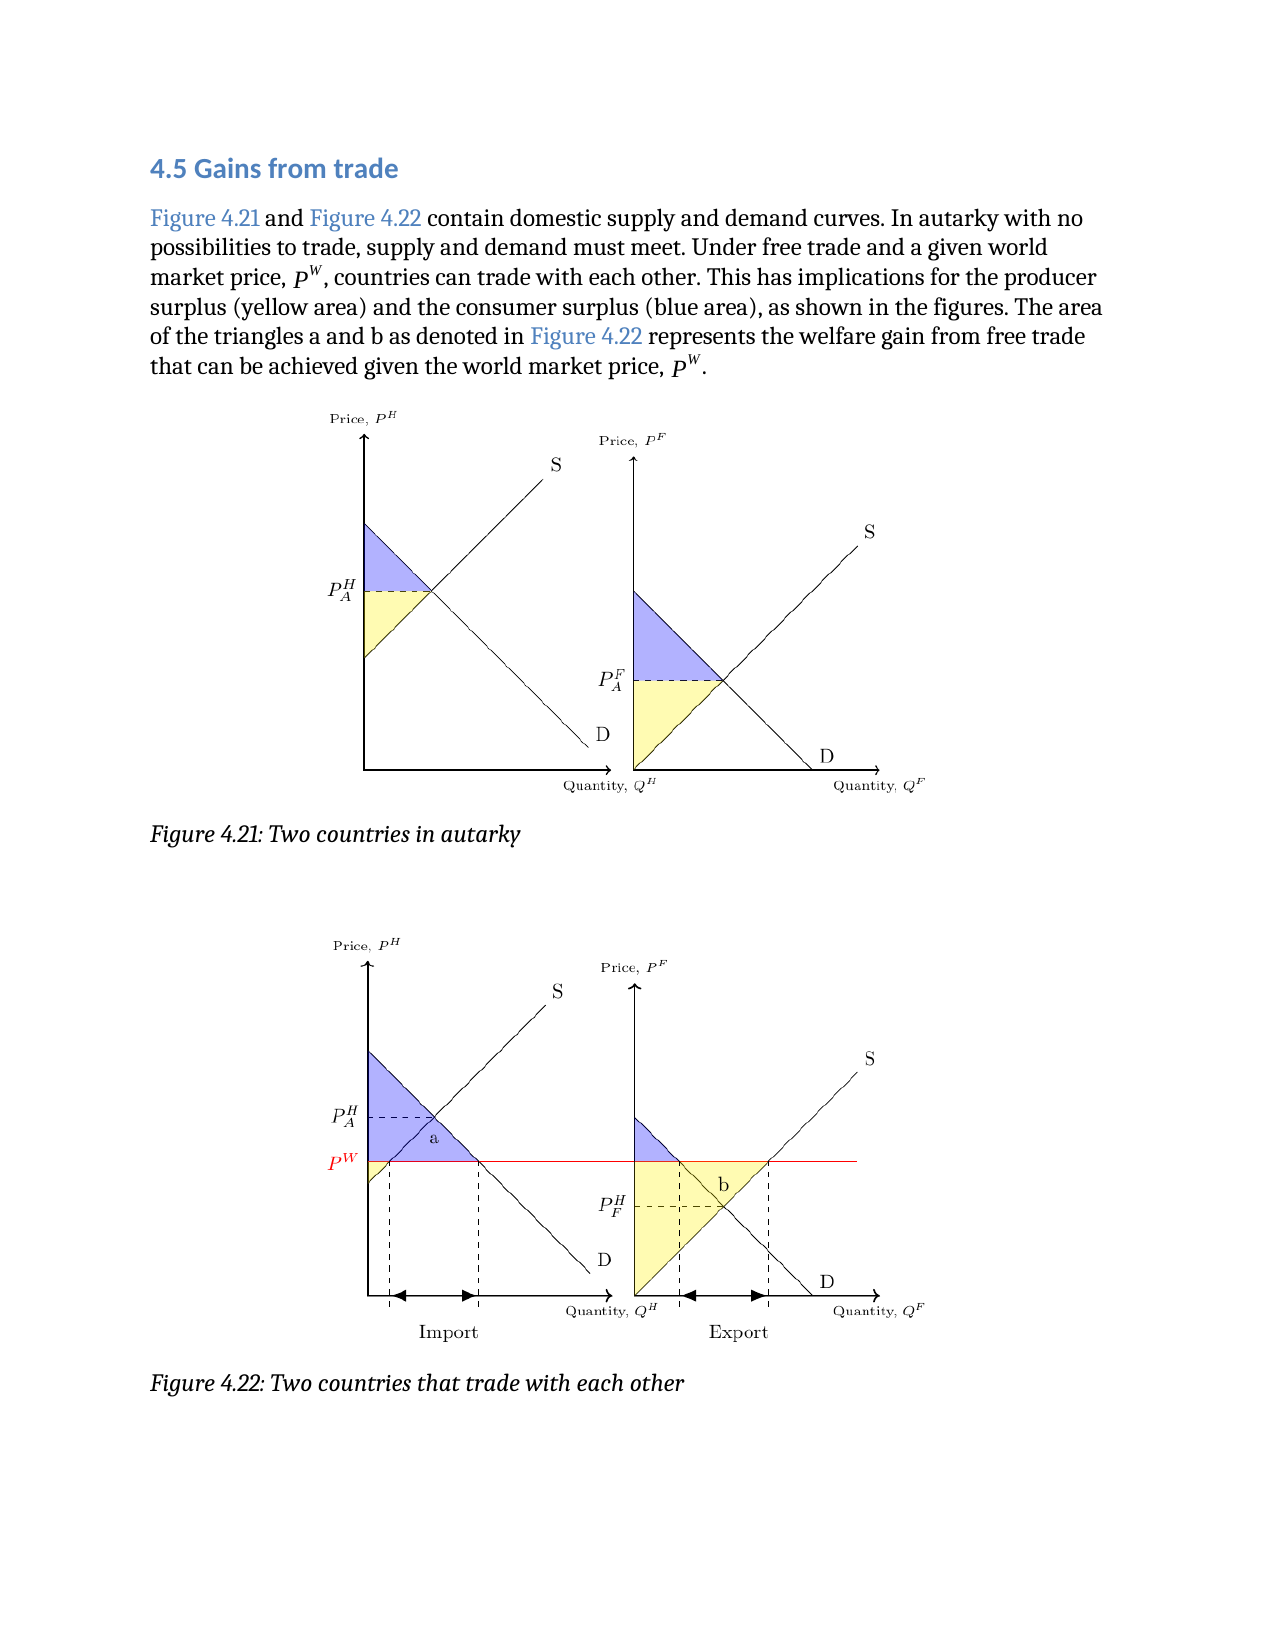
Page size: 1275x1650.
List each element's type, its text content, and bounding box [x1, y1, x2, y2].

table_header Figure 4.22: Two countries that trade with each other [139, 928, 1114, 1410]
text Figure 4.21 and Figure 4.22 contain domestic supply and demand curves. In autarky with no possibilities to trade, supply and demand must meet. Under free trade and a given world market price, , countries can trade with each other. This has implications for the producer surplus (yellow area) and the consumer surplus (blue area), as shown in the figures. The area of the triangles a and b as denoted in Figure 4.22 represents the welfare gain from free trade that can be achieved given the world market price, . [150, 204, 1125, 382]
picture [320, 404, 933, 800]
picture [320, 931, 933, 1349]
table_header Figure 4.21: Two countries in autarky [139, 400, 1114, 862]
subtitle 4.5 Gains from trade [150, 150, 1125, 186]
